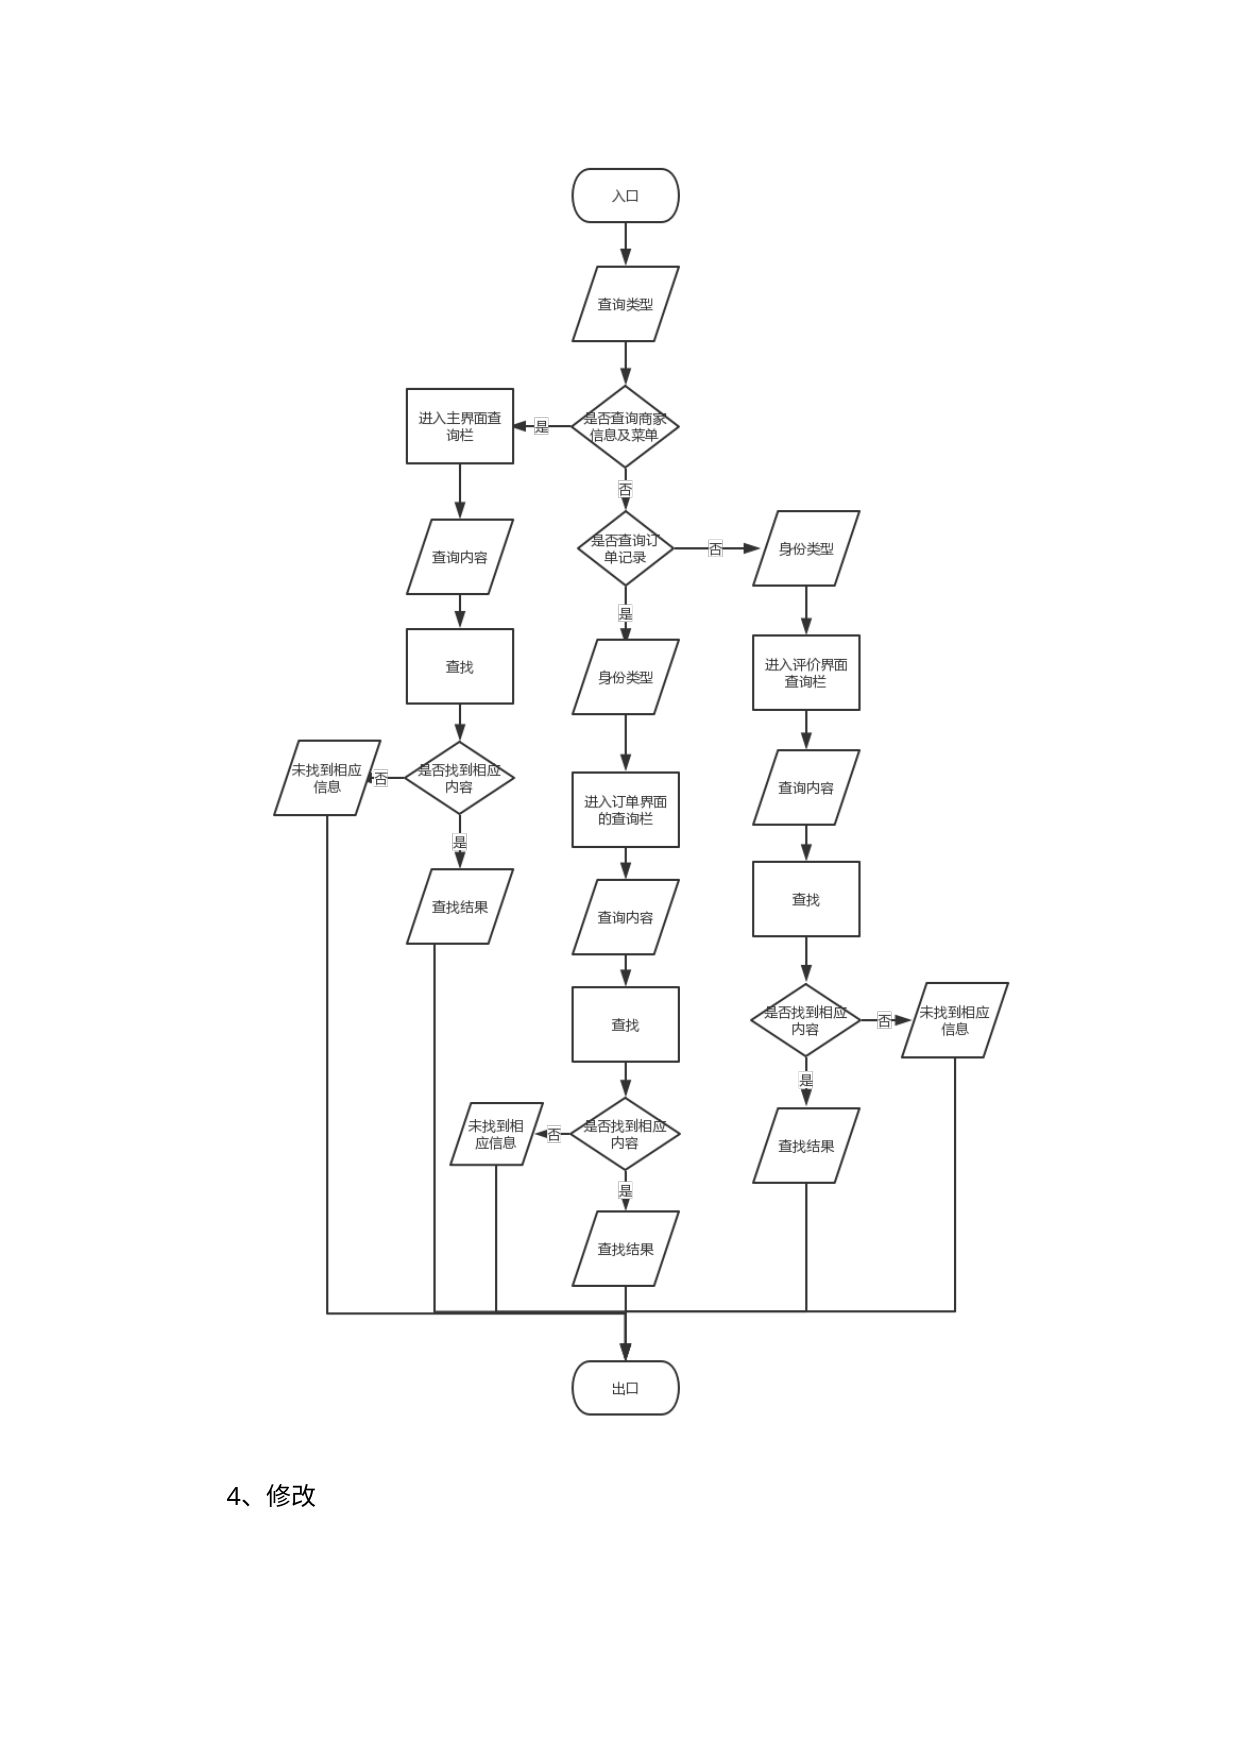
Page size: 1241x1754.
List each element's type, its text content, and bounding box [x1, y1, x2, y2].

text 4、修改 [187, 1462, 1053, 1527]
picture [261, 162, 1044, 1435]
